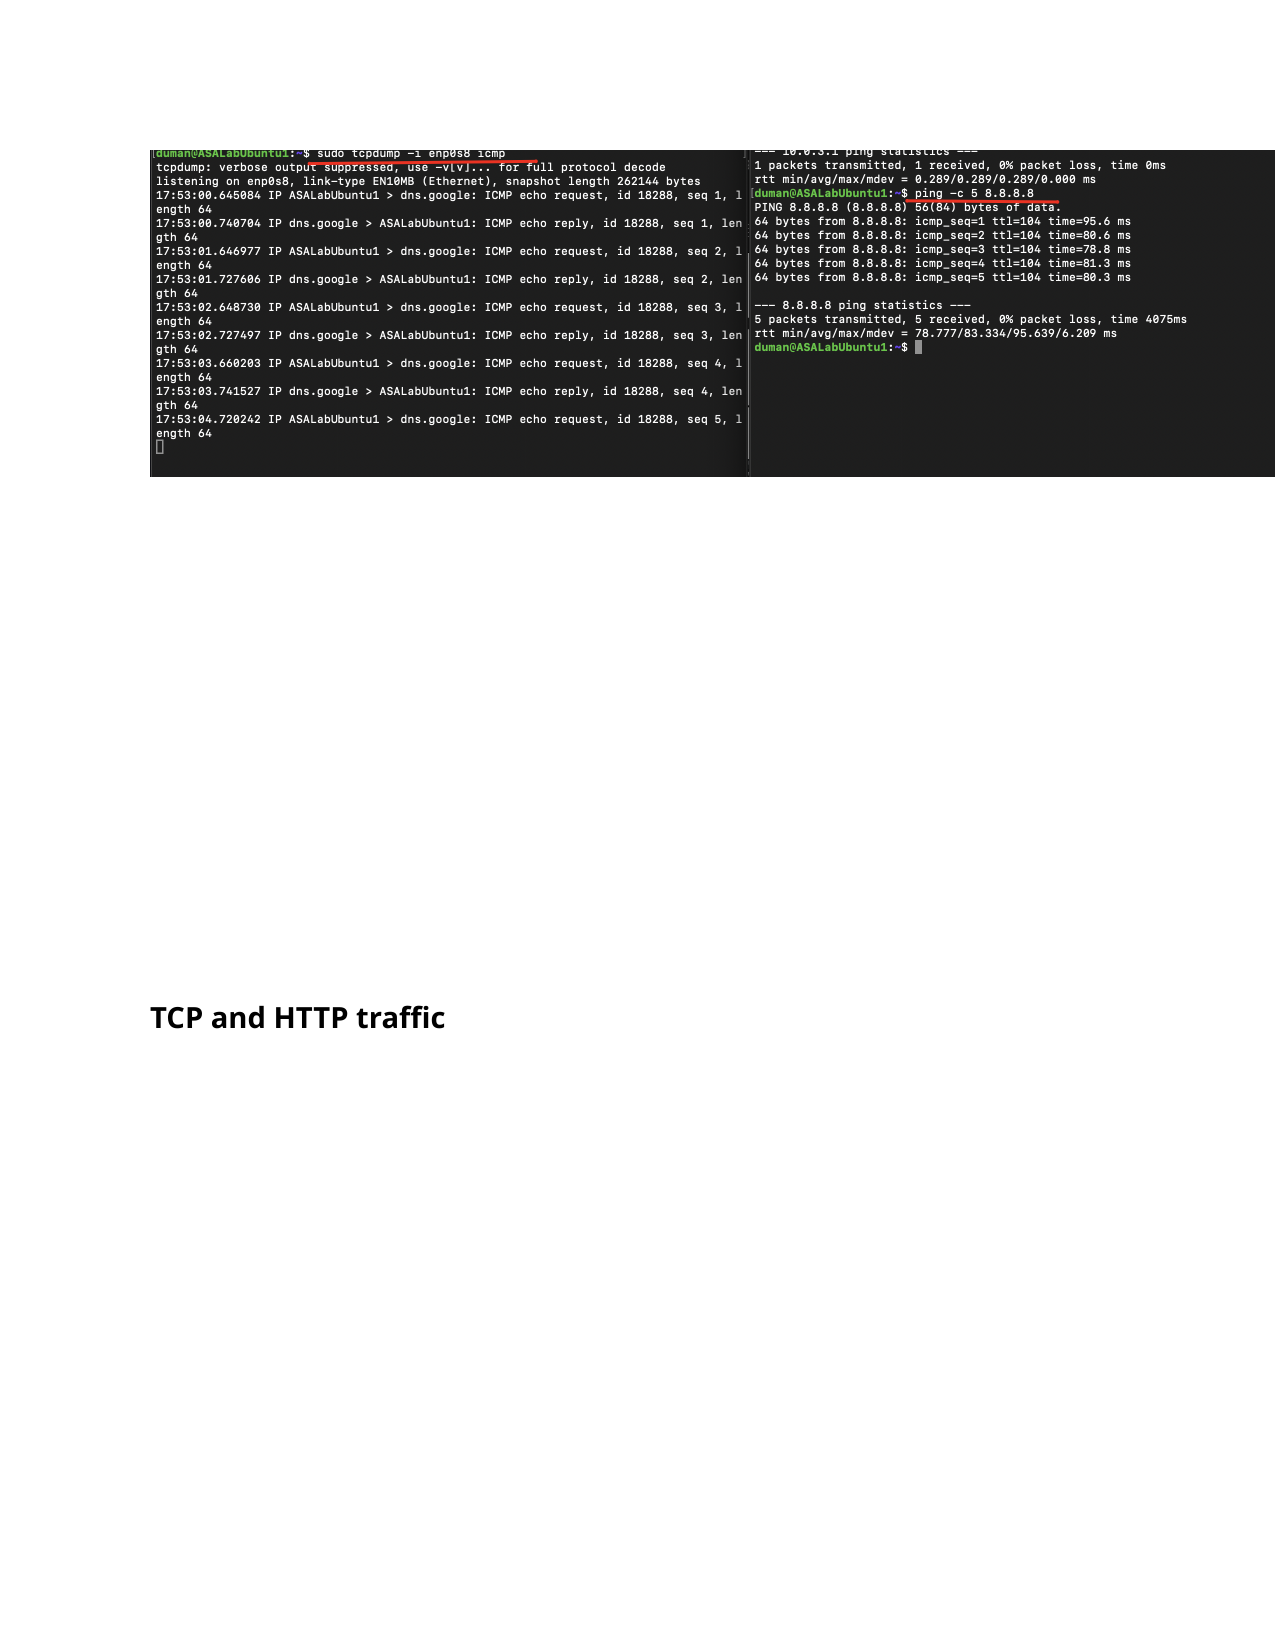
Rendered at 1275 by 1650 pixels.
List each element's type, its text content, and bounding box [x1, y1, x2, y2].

text TCP and HTTP traffic [150, 997, 1125, 1037]
picture [150, 150, 1275, 477]
